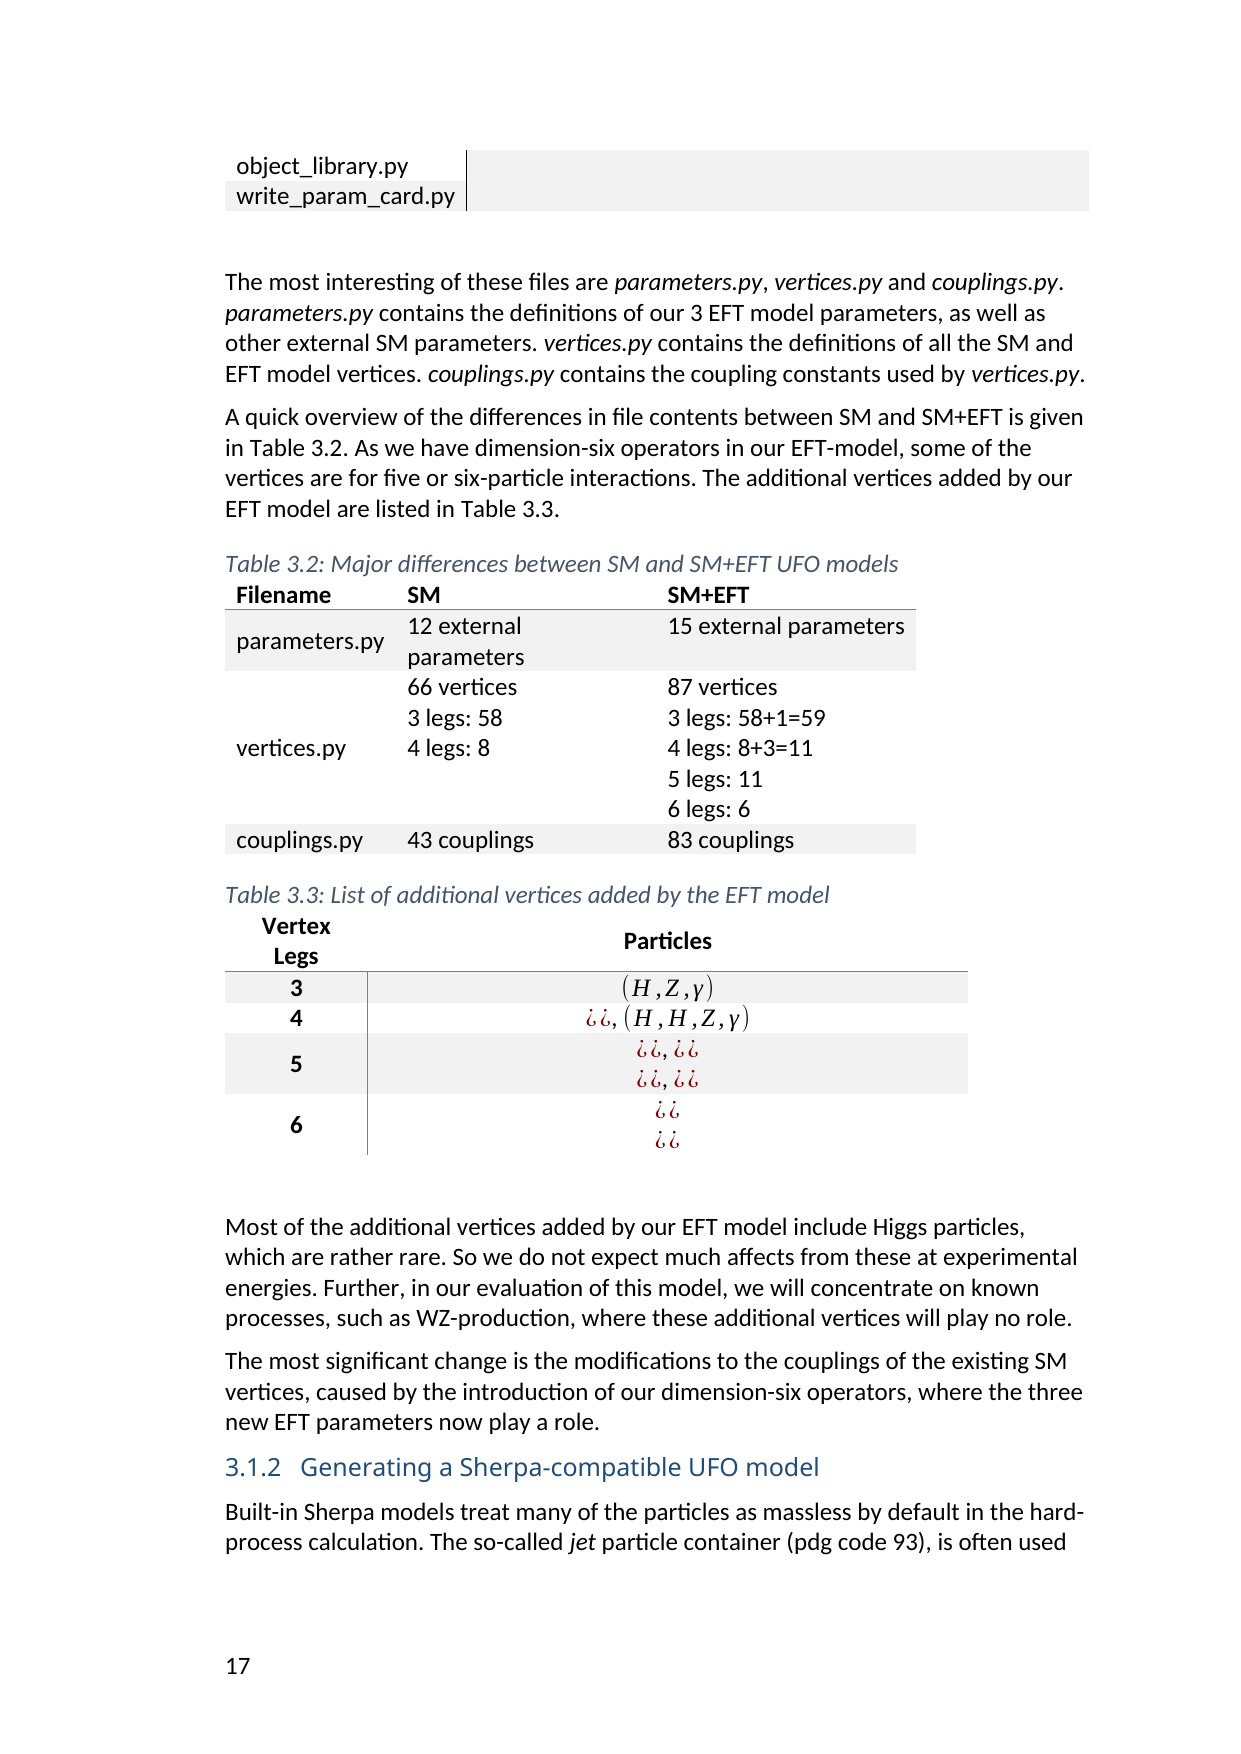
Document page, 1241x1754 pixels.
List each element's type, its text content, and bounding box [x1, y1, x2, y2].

table_cell 12 external parameters [396, 610, 656, 671]
table_cell , [368, 1003, 968, 1033]
table_header SM [396, 579, 656, 609]
table_cell , , [368, 1033, 968, 1094]
table_cell 3 [225, 972, 367, 1003]
text A quick overview of the differences in file contents between SM and SM+EFT is given in Table 3.2. As we have dimension-six operators in our EFT-model, some of the vertices are for five or six-particle interactions. The additional vertices added by our EFT model are listed in Table 3.3. [225, 401, 1090, 523]
text The most significant change is the modifications to the couplings of the existing SM vertices, caused by the introduction of our dimension-six operators, where the three new EFT parameters now play a role. [225, 1345, 1090, 1437]
table_cell 5 [225, 1033, 367, 1094]
table_cell 43 couplings [396, 824, 656, 854]
table_cell 66 vertices 3 legs: 58 4 legs: 8 [396, 671, 656, 824]
table_cell write_param_card.py [225, 181, 466, 211]
table_cell [368, 1094, 968, 1155]
table_cell 4 [225, 1003, 367, 1033]
text Table 3.2: Major differences between SM and SM+EFT UFO models [225, 548, 1090, 579]
table_cell 83 couplings [656, 824, 916, 854]
table_cell [368, 972, 968, 1003]
text Most of the additional vertices added by our EFT model include Higgs particles, which are rather rare. So we do not expect much affects from these at experimental energies. Further, in our evaluation of this model, we will concentrate on known processes, such as WZ-production, where these additional vertices will play no role. [225, 1211, 1090, 1333]
table_cell object_library.py [225, 150, 466, 181]
table_cell 87 vertices 3 legs: 58+1=59 4 legs: 8+3=11 5 legs: 11 6 legs: 6 [656, 671, 916, 824]
table_cell vertices.py [225, 671, 396, 824]
table_header SM+EFT [656, 579, 916, 609]
table_cell 15 external parameters [656, 610, 916, 671]
text The most interesting of these files are parameters.py, vertices.py and couplings.py. parameters.py contains the definitions of our 3 EFT model parameters, as well as other external SM parameters. vertices.py contains the definitions of all the SM and EFT model vertices. couplings.py contains the coupling constants used by vertices.py. [225, 267, 1090, 389]
table_header Particles [367, 910, 968, 971]
subtitle Generating a Sherpa-compatible UFO model [225, 1449, 1090, 1483]
table_cell couplings.py [225, 824, 396, 854]
table_cell parameters.py [225, 610, 396, 671]
text Table 3.3: List of additional vertices added by the EFT model [225, 879, 1090, 910]
table_cell 6 [225, 1094, 367, 1155]
table_header Filename [225, 579, 396, 609]
table_header Vertex Legs [225, 910, 367, 971]
